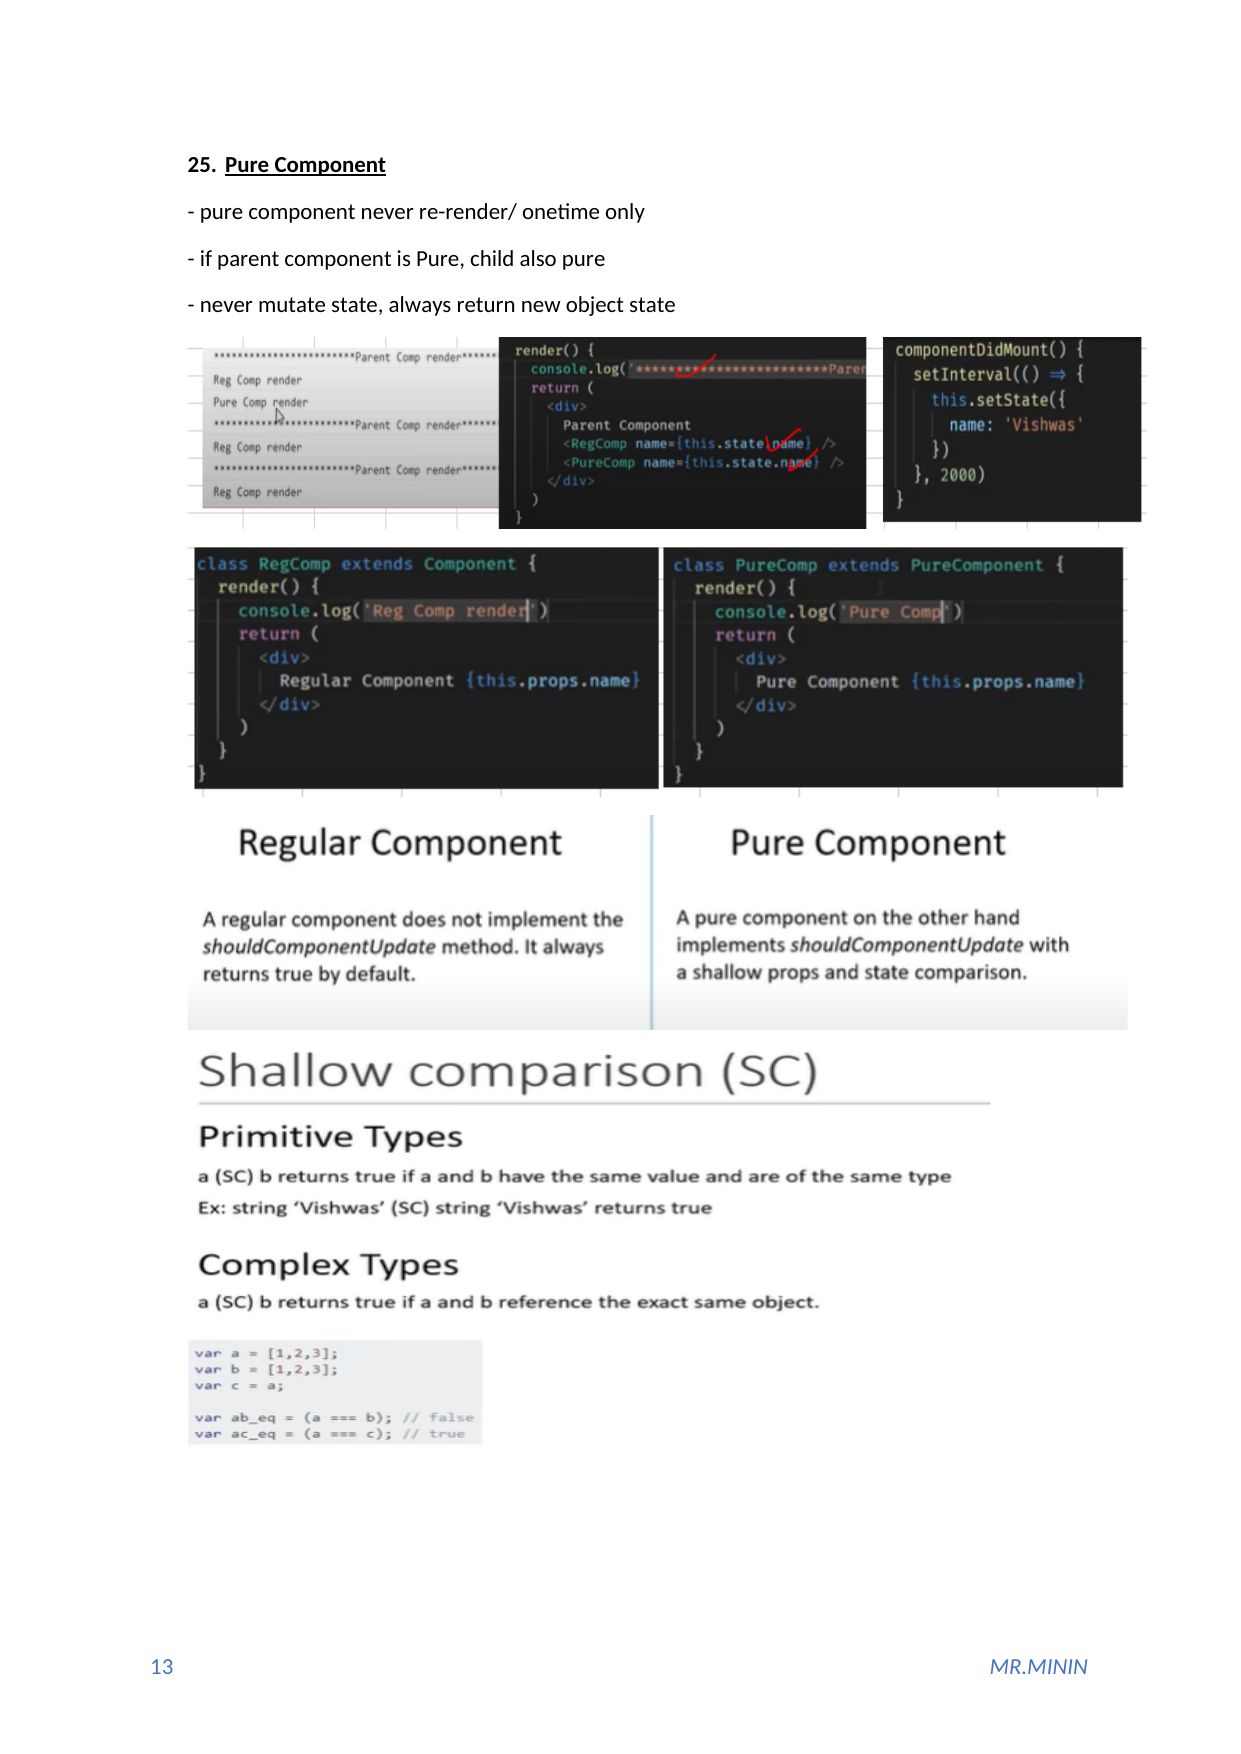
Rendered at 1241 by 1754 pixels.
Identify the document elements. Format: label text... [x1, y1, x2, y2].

picture [187, 547, 1128, 797]
text - never mutate state, always return new object state [187, 291, 1090, 319]
picture [187, 337, 1147, 529]
text - if parent component is Pure, child also pure [187, 244, 1090, 272]
list Pure Component [187, 150, 1090, 178]
text - pure component never re-render/ onetime only [187, 197, 1090, 225]
picture [187, 815, 1128, 1030]
picture [187, 1048, 991, 1463]
